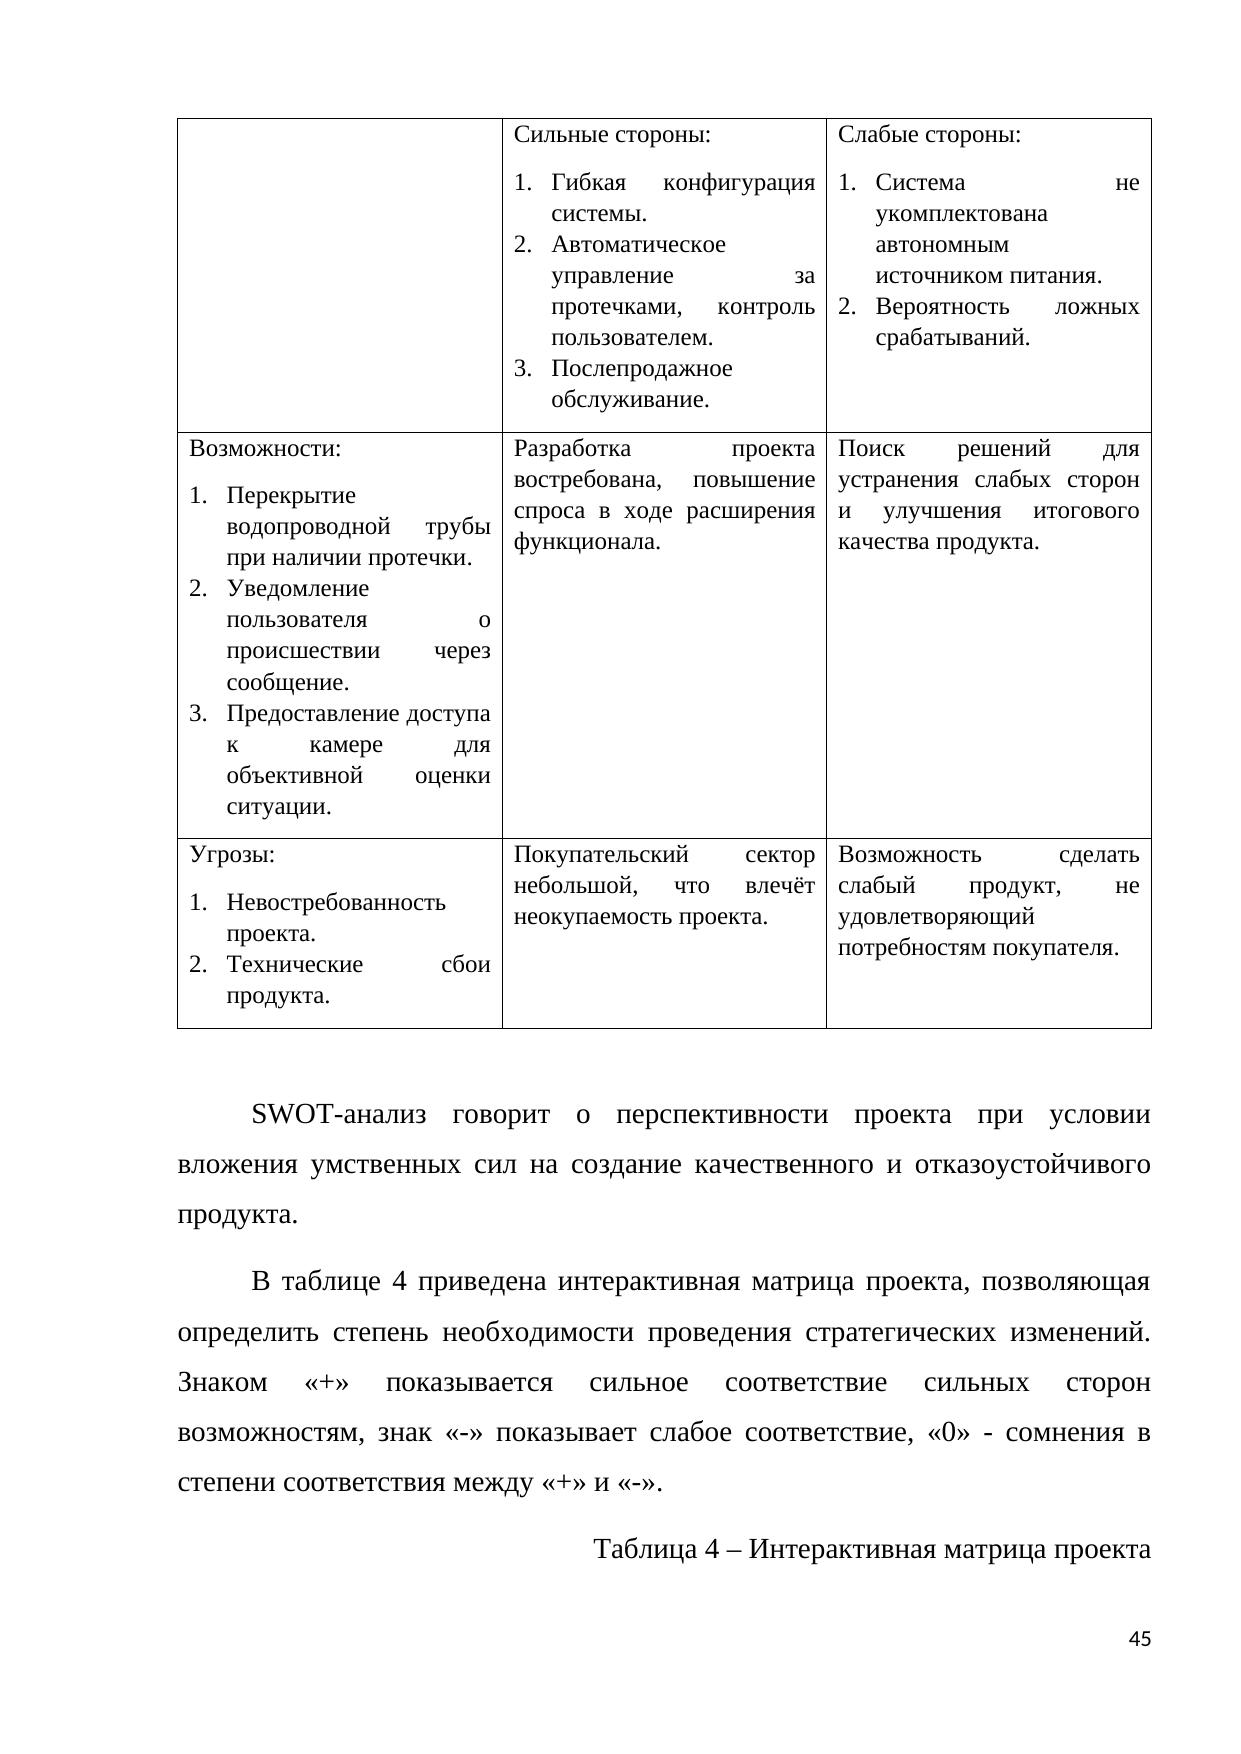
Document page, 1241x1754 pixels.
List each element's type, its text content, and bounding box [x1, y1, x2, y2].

text SWOT-анализ говорит о перспективности проекта при условии вложения умственных сил на создание качественного и отказоустойчивого продукта. [177, 1096, 1152, 1230]
table_cell Разработка проекта востребована, повышение спроса в ходе расширения функционала. [503, 433, 826, 838]
text В таблице 4 приведена интерактивная матрица проекта, позволяющая определить степень необходимости проведения стратегических изменений. Знаком «+» показывается сильное соответствие сильных сторон возможностям, знак «-» показывает слабое соответствие, «0» - сомнения в степени соответствия между «+» и «-». [177, 1263, 1152, 1498]
table_header [178, 119, 502, 432]
table_cell Возможности: Перекрытие водопроводной трубы при наличии протечки. Уведомление пользователя о происшествии через сообщение. Предоставление доступа к камере для объективной оценки ситуации. [178, 433, 502, 838]
table_cell Поиск решений для устранения слабых сторон и улучшения итогового качества продукта. [827, 433, 1151, 838]
table_header Слабые стороны: Система не укомплектована автономным источником питания. Вероятность ложных срабатываний. [827, 119, 1151, 432]
table_cell Покупательский сектор небольшой, что влечёт неокупаемость проекта. [503, 839, 826, 1028]
table_header Сильные стороны: Гибкая конфигурация системы. Автоматическое управление за протечками, контроль пользователем. Послепродажное обслуживание. [503, 119, 826, 432]
table_cell Угрозы: Невостребованность проекта. Технические сбои продукта. [178, 839, 502, 1028]
table_cell Возможность сделать слабый продукт, не удовлетворяющий потребностям покупателя. [827, 839, 1151, 1028]
text Таблица 4 – Интерактивная матрица проекта [177, 1532, 1152, 1565]
